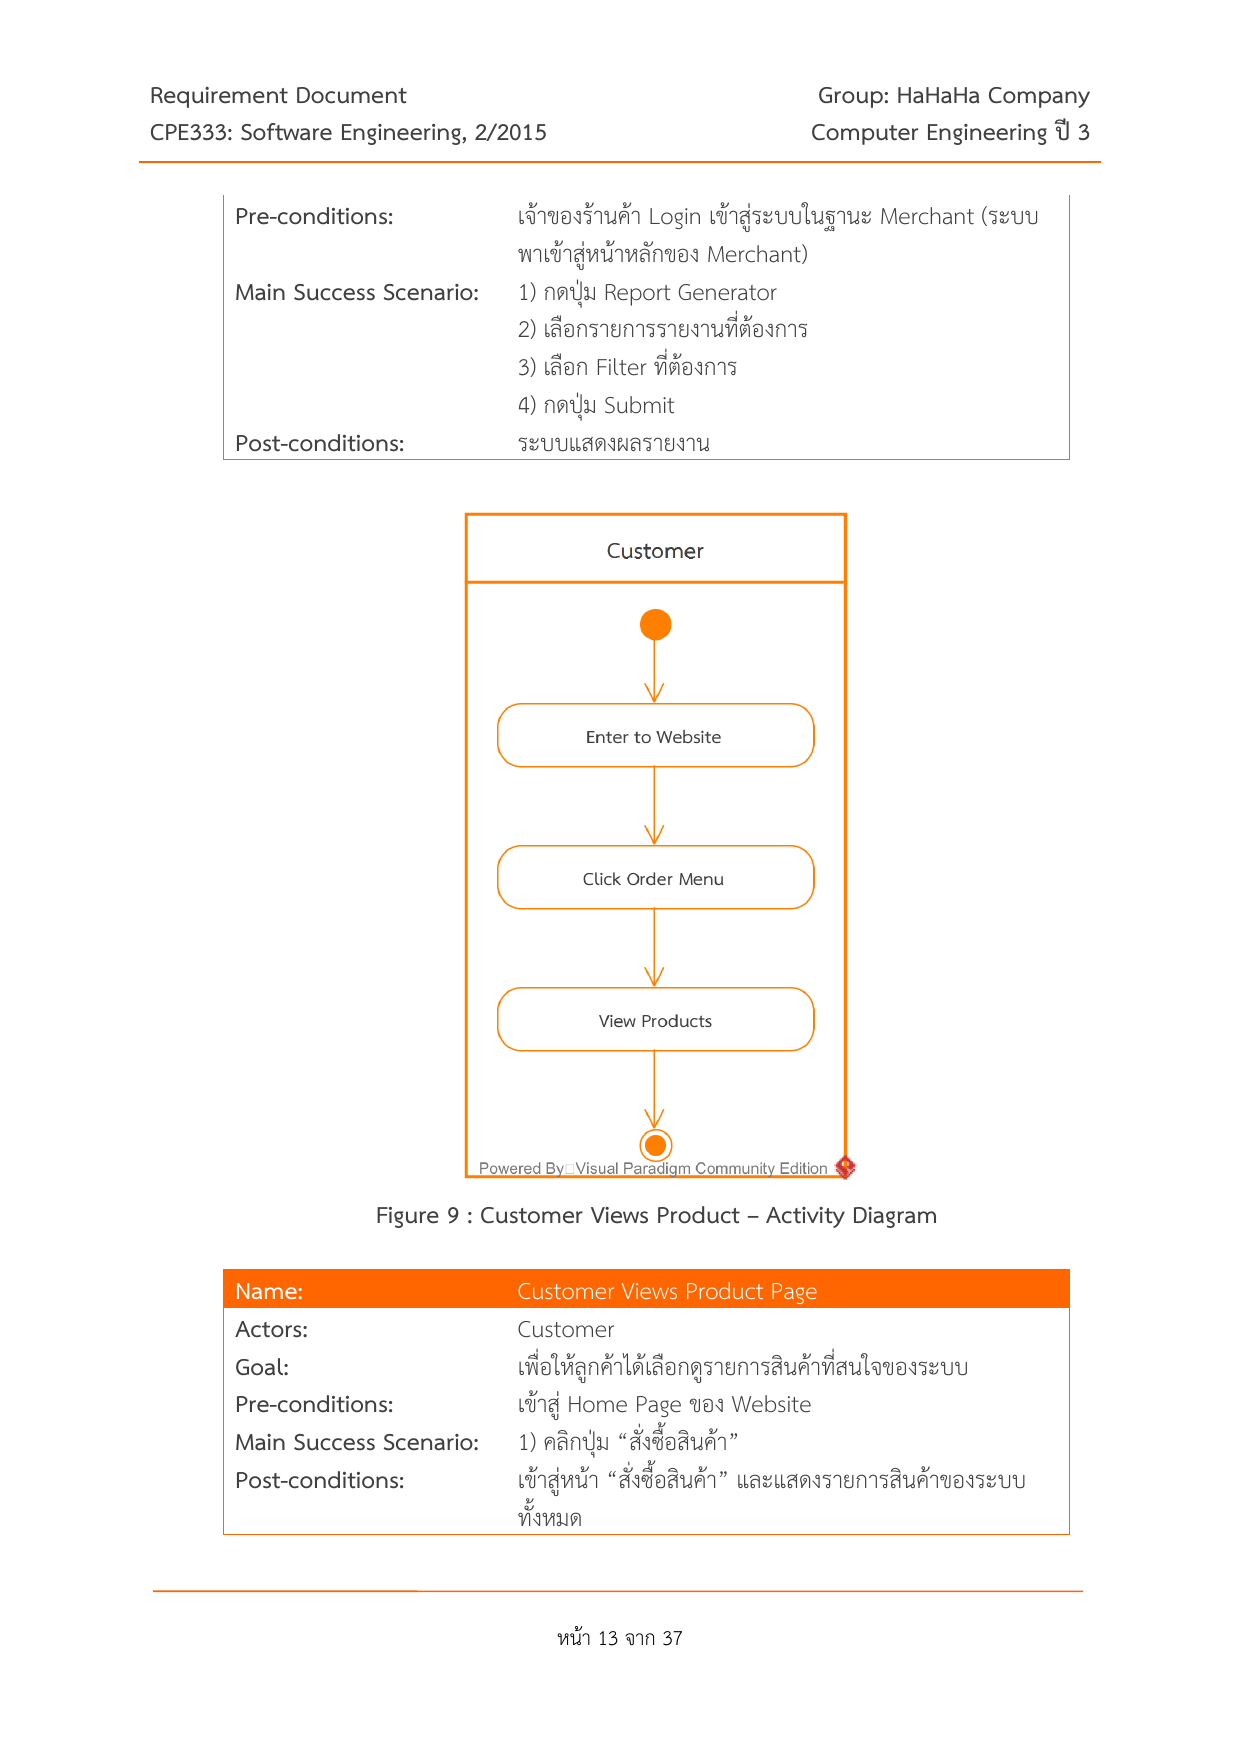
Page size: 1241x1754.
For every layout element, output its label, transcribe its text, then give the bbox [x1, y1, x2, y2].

table_cell Pre-conditions: [224, 195, 506, 271]
table_cell Goal: [224, 1346, 506, 1383]
table_cell เข้าสู่ Home Page ของ Website [506, 1384, 1069, 1421]
table_header Customer Views Product Page [506, 1270, 1069, 1308]
table_cell เข้าสู่หน้า “สั่งซื้อสินค้า” และแสดงรายการสินค้าของระบบทั้งหมด [506, 1459, 1069, 1534]
table_cell Actors: [224, 1308, 506, 1346]
table_cell เพื่อให้ลูกค้าได้เลือกดูรายการสินค้าที่สนใจของระบบ [506, 1346, 1069, 1383]
picture [450, 498, 864, 1194]
table_cell 1) กดปุ่ม Report Generator 2) เลือกรายการรายงานที่ต้องการ 3) เลือก Filter ที่ต้องการ 4) กดปุ่ม Submit [506, 271, 1069, 422]
table_cell 1) คลิกปุ่ม “สั่งซื้อสินค้า” [506, 1421, 1069, 1459]
table_cell Pre-conditions: [224, 1384, 506, 1421]
table_cell Main Success Scenario: [224, 1421, 506, 1459]
table_cell Post-conditions: [224, 422, 506, 459]
table_cell เจ้าของร้านค้า Login เข้าสู่ระบบในฐานะ Merchant (ระบบพาเข้าสู่หน้าหลักของ Merchant) [506, 195, 1069, 271]
text Figure 9 : Customer Views Product – Activity Diagram [224, 1194, 1090, 1232]
table_cell Customer [506, 1308, 1069, 1346]
table_cell Main Success Scenario: [224, 271, 506, 422]
table_cell ระบบแสดงผลรายงาน [506, 422, 1069, 459]
table_cell Post-conditions: [224, 1459, 506, 1534]
table_header Name: [224, 1270, 506, 1308]
